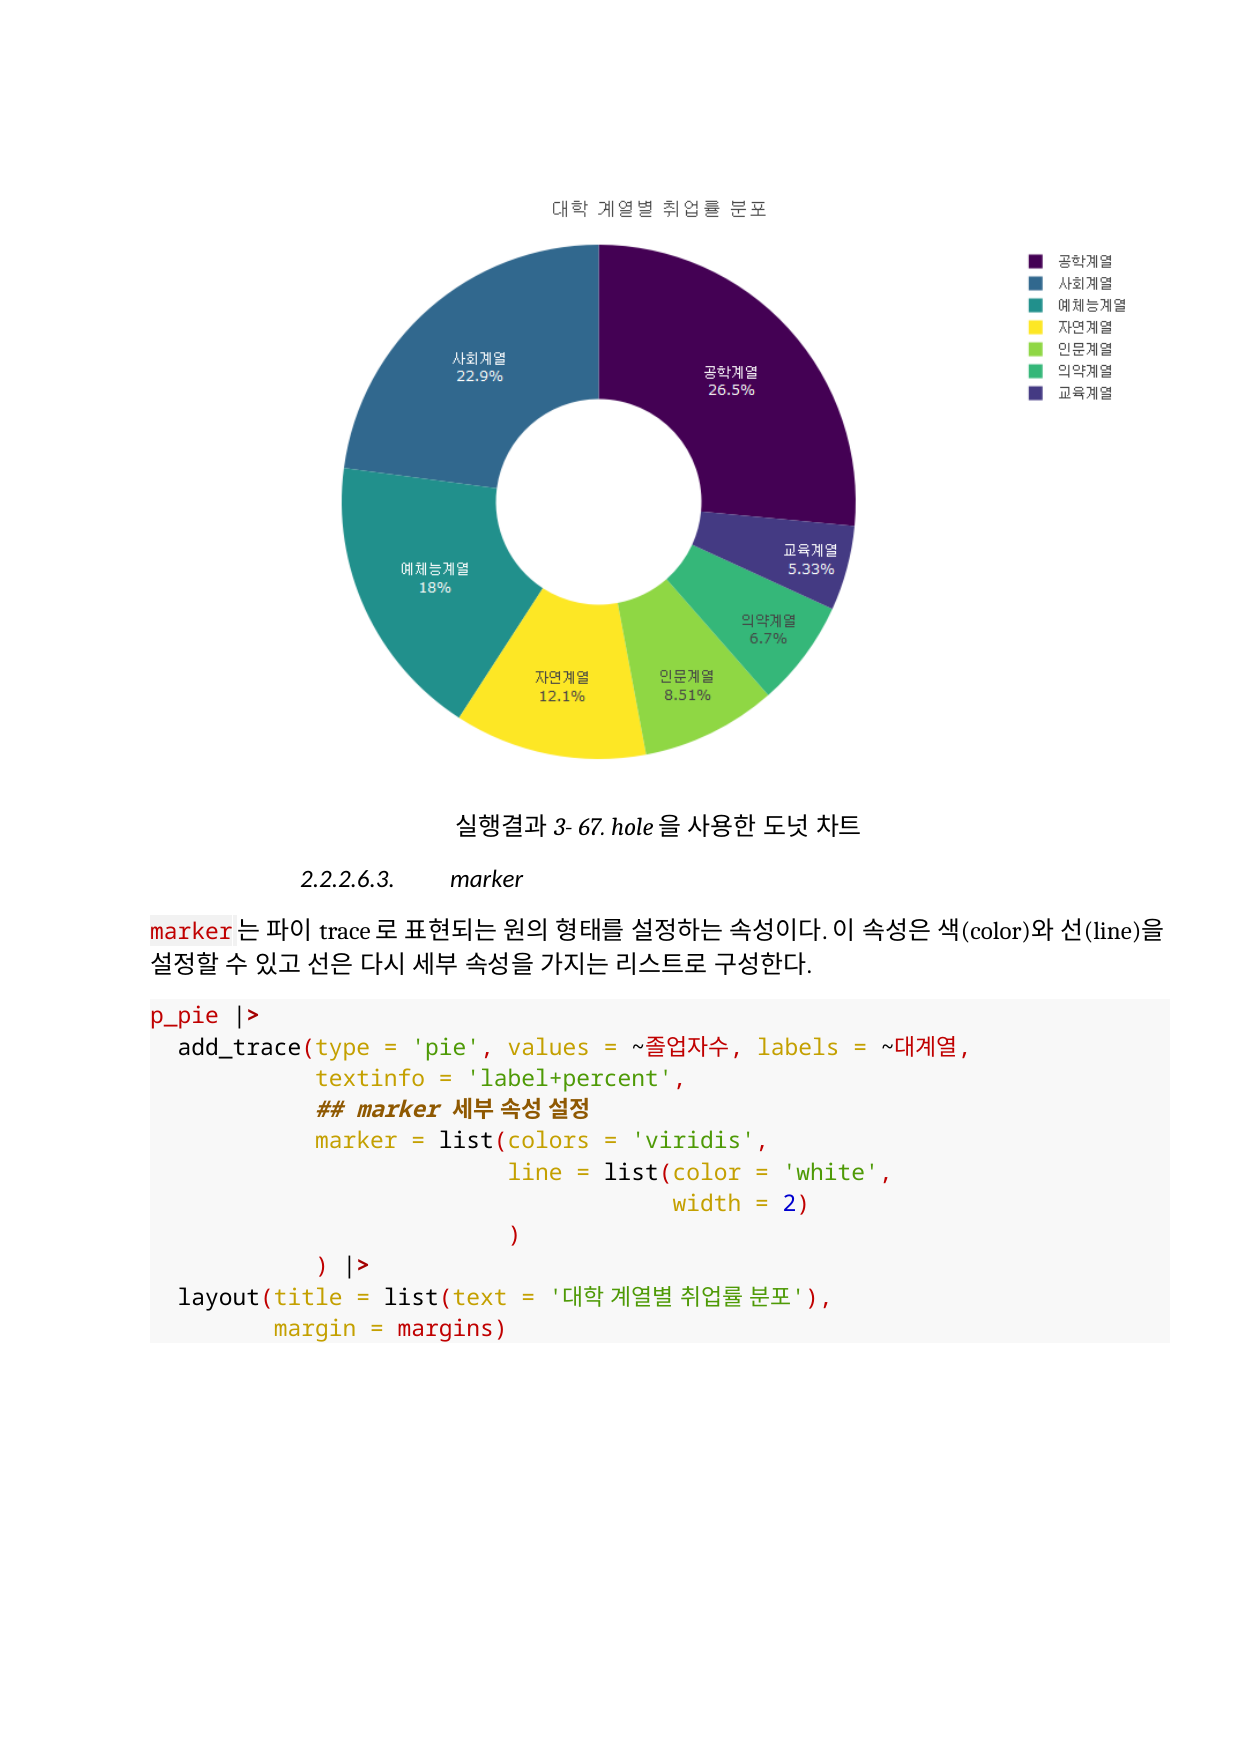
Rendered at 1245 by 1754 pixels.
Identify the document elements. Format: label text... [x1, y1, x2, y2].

text marker는 파이 trace로 표현되는 원의 형태를 설정하는 속성이다. 이 속성은 색(color)와 선(line)을 설정할 수 있고 선은 다시 세부 속성을 가지는 리스트로 구성한다. [150, 912, 1170, 981]
picture [172, 187, 1148, 788]
text p_pie |> add_trace(type = 'pie', values = ~졸업자수, labels = ~대계열, textinfo = 'label+percent', ## marker 세부 속성 설정 marker = list(colors = 'viridis', line = list(color = 'white', width = 2) ) ) |> layout(title = list(text = '대학 계열별 취업률 분포'), margin = margins) [260, 999, 1170, 1343]
text 실행결과 3- . hole을 사용한 도넛 차트 [150, 808, 1170, 842]
subtitle marker [300, 863, 1170, 894]
